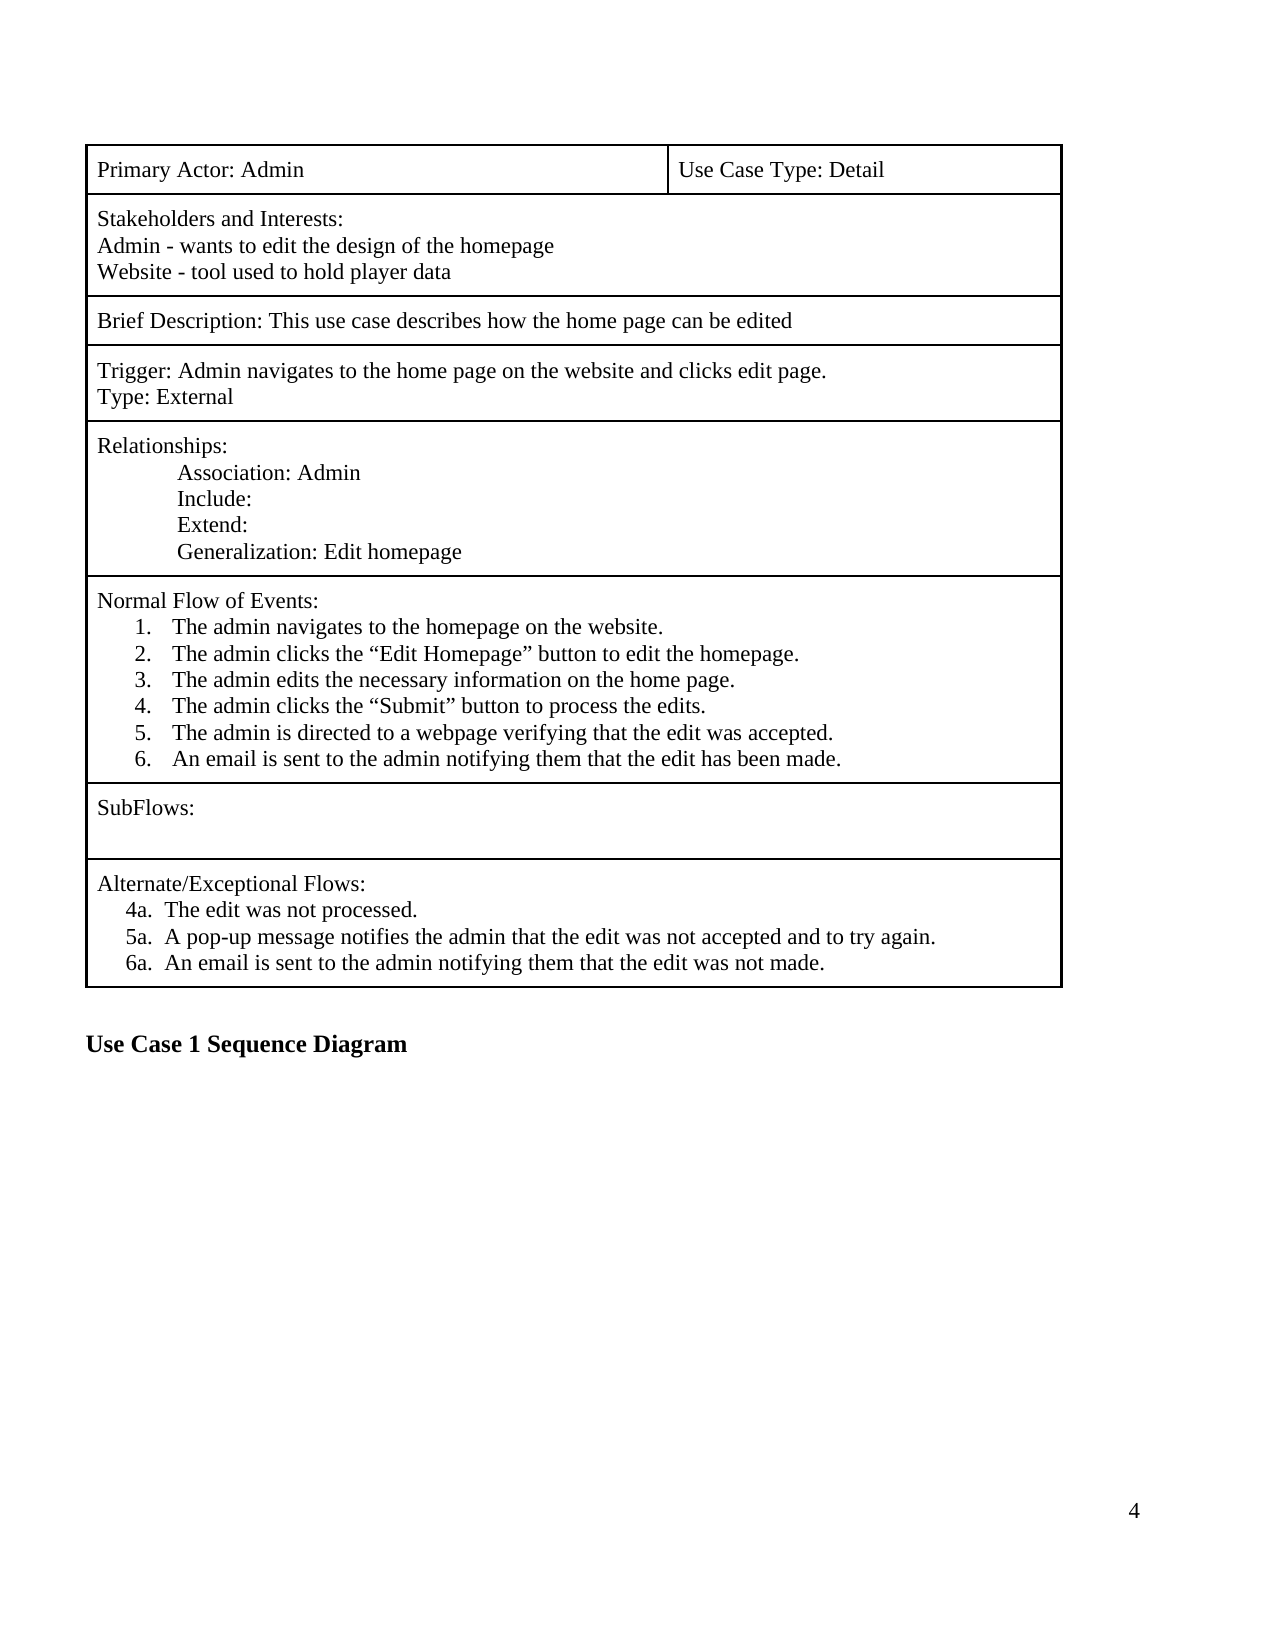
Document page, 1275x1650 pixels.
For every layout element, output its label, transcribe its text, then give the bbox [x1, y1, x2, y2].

table_cell Normal Flow of Events: The admin navigates to the homepage on the website. The admin clicks the “Edit Homepage” button to edit the homepage. The admin edits the necessary information on the home page. The admin clicks the “Submit” button to process the edits. The admin is directed to a webpage verifying that the edit was accepted. An email is sent to the admin notifying them that the edit has been made. [88, 577, 1060, 782]
table_cell Brief Description: This use case describes how the home page can be edited [88, 297, 1060, 344]
table_cell Primary Actor: Admin [88, 146, 667, 193]
text Use Case 1 Sequence Diagram [85, 1029, 1139, 1058]
table_cell Stakeholders and Interests: Admin - wants to edit the design of the homepage Website - tool used to hold player data [88, 195, 1060, 295]
table_cell Alternate/Exceptional Flows: 4a. The edit was not processed. 5a. A pop-up message notifies the admin that the edit was not accepted and to try again. 6a. An email is sent to the admin notifying them that the edit was not made. [88, 860, 1060, 986]
table_cell Use Case Type: Detail [669, 146, 1060, 193]
table_cell SubFlows: [88, 784, 1060, 858]
table_cell Trigger: Admin navigates to the home page on the website and clicks edit page. Type: External [88, 346, 1060, 420]
table_cell Relationships: Association: Admin Include: Extend: Generalization: Edit homepage [88, 422, 1060, 574]
